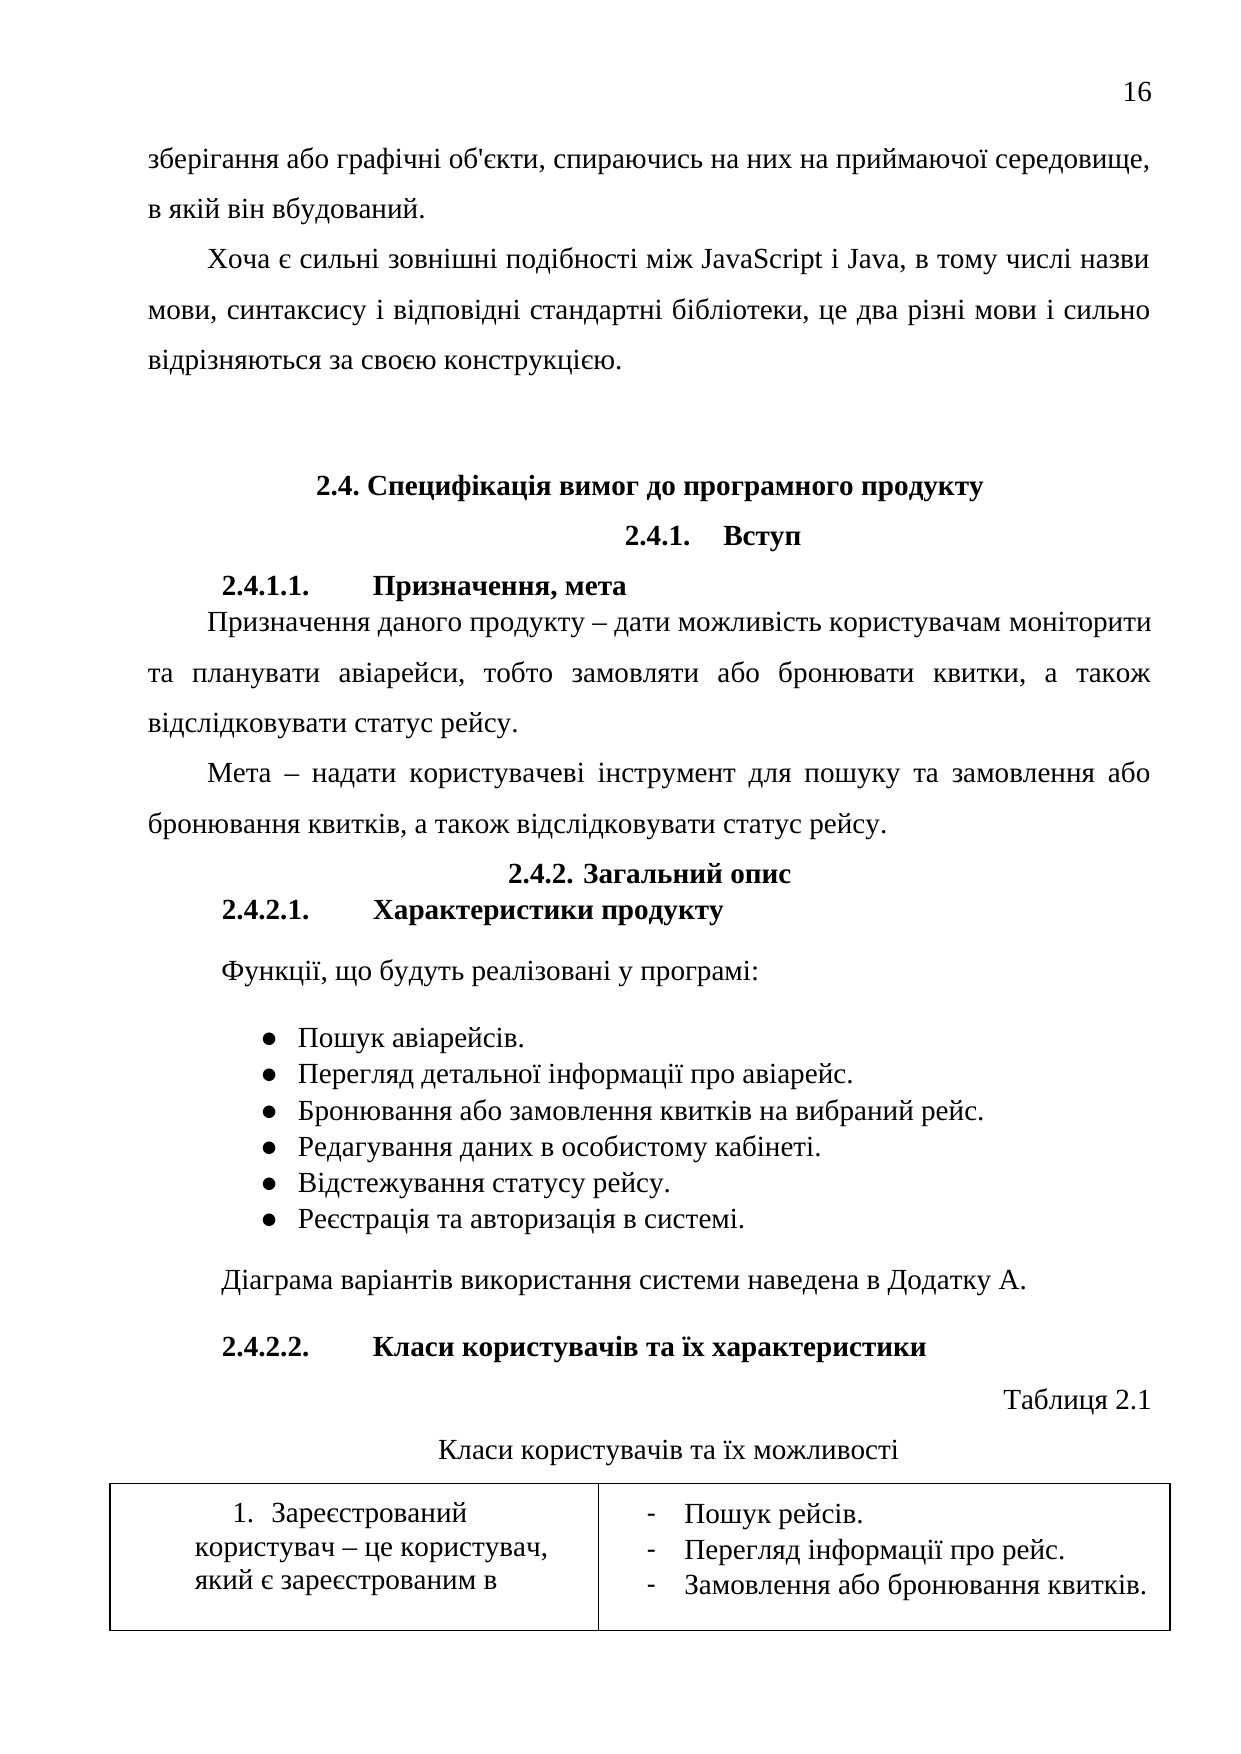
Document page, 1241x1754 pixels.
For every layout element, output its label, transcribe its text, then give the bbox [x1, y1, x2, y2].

list Характеристики продукту [148, 892, 1152, 926]
text Хоча є сильні зовнішні подібності між JavaScript і Java, в тому числі назви мови, синтаксису і відповідні стандартні бібліотеки, це два різні мови і сильно відрізняються за своєю конструкцією. [148, 242, 1152, 376]
text Діаграма варіантів використання системи наведена в Додатку А. [148, 1262, 1152, 1296]
list Загальний опис [148, 856, 1152, 890]
list Вступ [200, 518, 1152, 552]
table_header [599, 1484, 1169, 1630]
text Мета – надати користувачеві інструмент для пошуку та замовлення або бронювання квитків, а також відслідковувати статус рейсу. [148, 756, 1152, 839]
list Класи користувачів та їх характеристики [148, 1329, 1152, 1363]
subtitle 2.4. Специфікація вимог до програмного продукту [148, 468, 1152, 501]
list Пошук авіарейсів. [223, 1020, 1152, 1054]
text Призначення даного продукту – дати можливість користувачам моніторити та планувати авіарейси, тобто замовляти або бронювати квитки, а також відслідковувати статус рейсу. [148, 604, 1152, 739]
list Перегляд детальної інформації про авіарейс. [223, 1057, 1152, 1090]
list Призначення, мета [148, 568, 1152, 602]
text Функції, що будуть реалізовані у програмі: [148, 953, 1152, 987]
list Таблиця 2.1 [185, 1382, 1152, 1416]
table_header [111, 1484, 598, 1630]
list Відстежування статусу рейсу. [223, 1165, 1152, 1198]
list Реєстрація та авторизація в системі. [223, 1201, 1152, 1235]
list Класи користувачів та їх можливості [185, 1432, 1152, 1466]
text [148, 141, 1152, 225]
list Бронювання або замовлення квитків на вибраний рейс. [223, 1093, 1152, 1126]
list Редагування даних в особистому кабінеті. [223, 1129, 1152, 1162]
